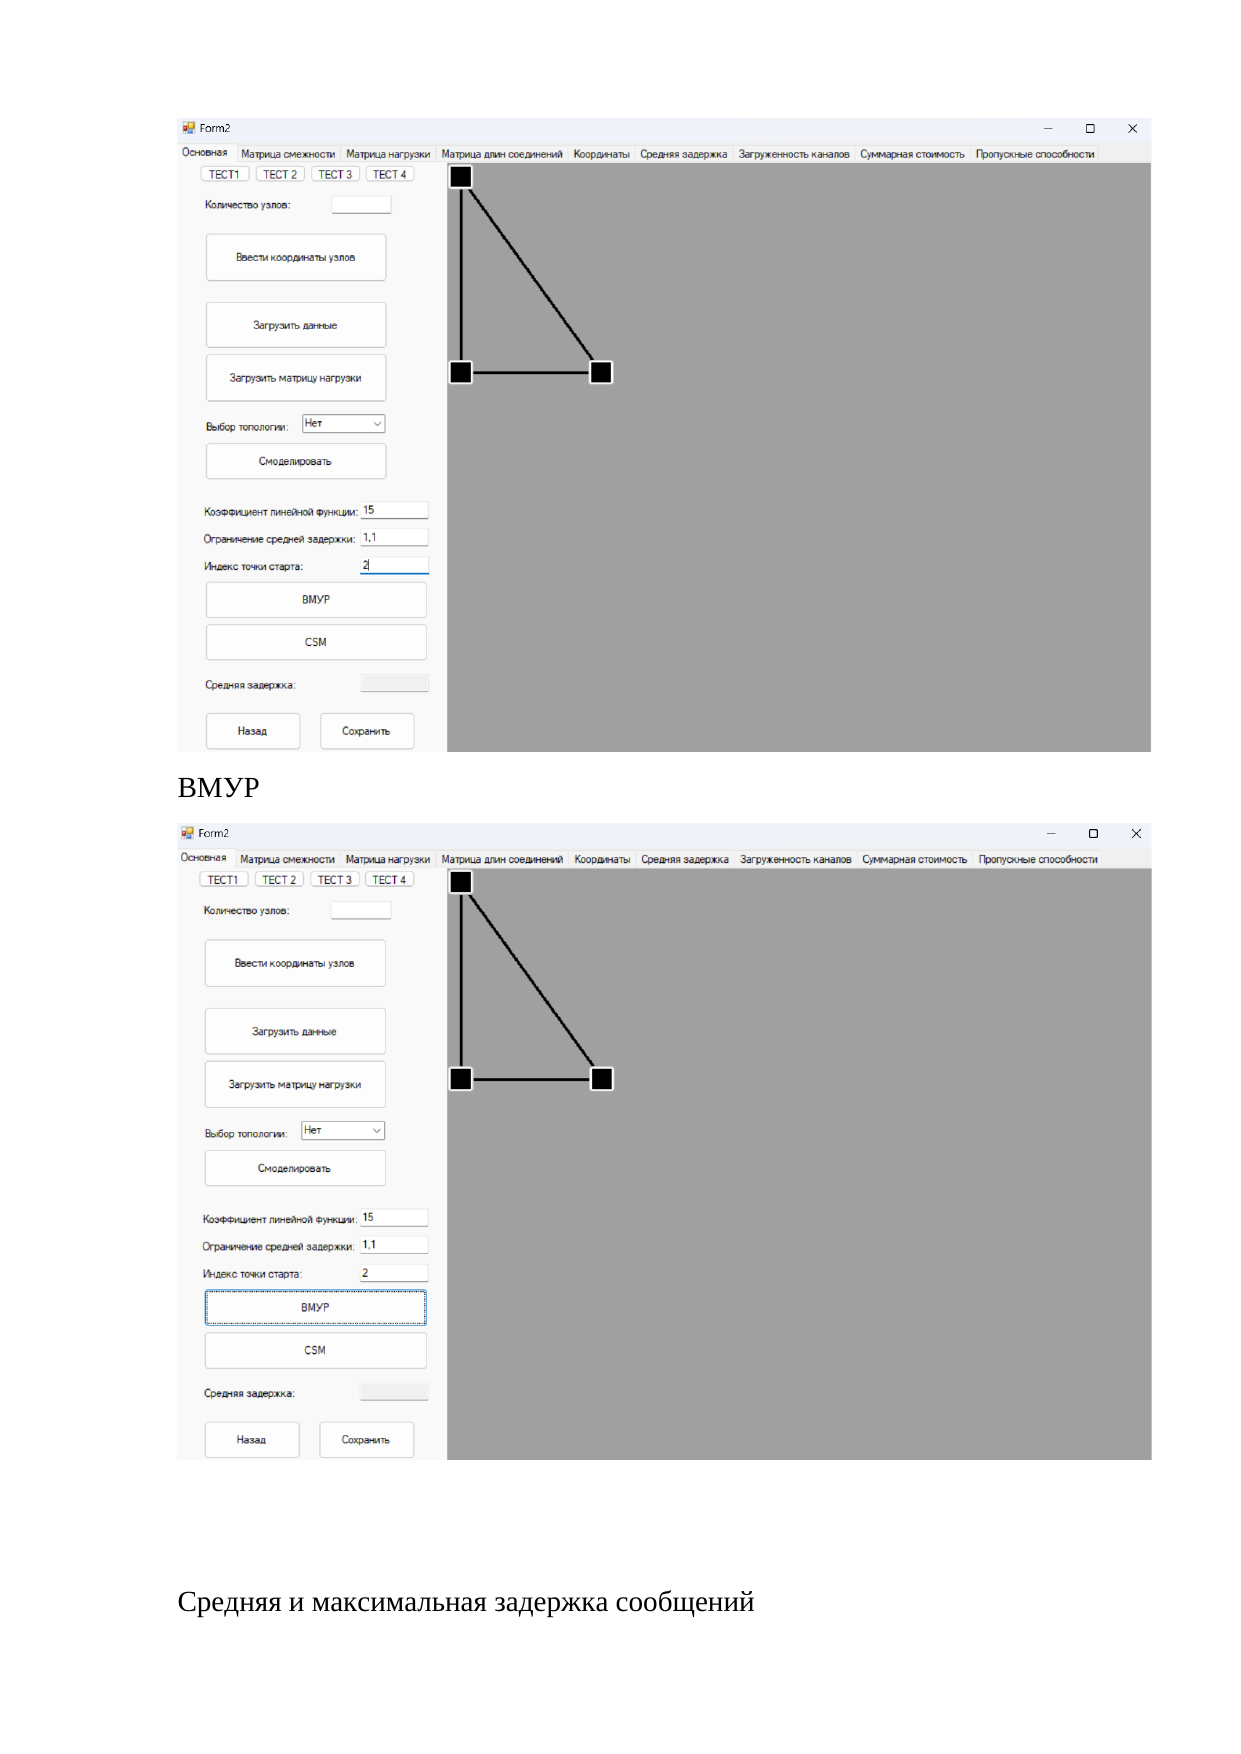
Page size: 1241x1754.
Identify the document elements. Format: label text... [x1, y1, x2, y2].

text ВМУР [177, 770, 1152, 804]
text Средняя и максимальная задержка сообщений [177, 1584, 1152, 1617]
picture [177, 118, 1152, 752]
picture [177, 823, 1152, 1460]
